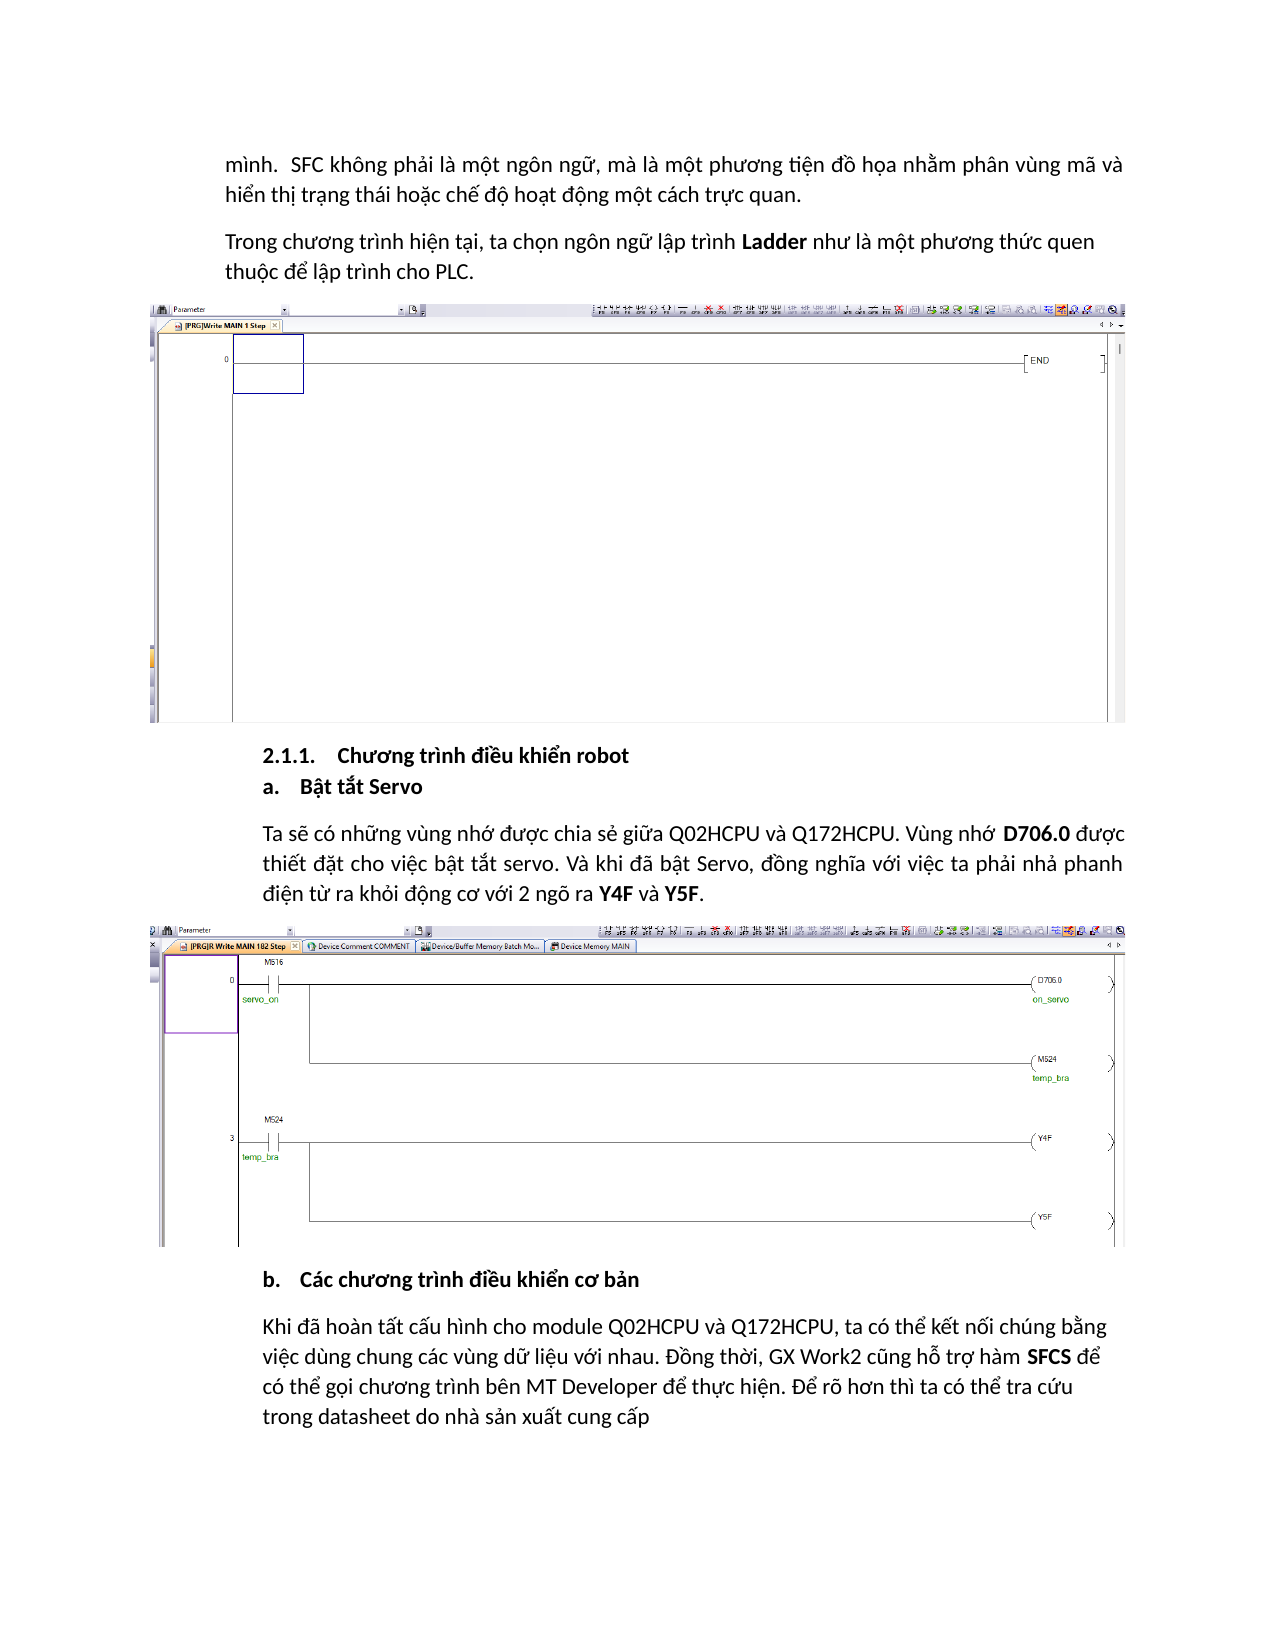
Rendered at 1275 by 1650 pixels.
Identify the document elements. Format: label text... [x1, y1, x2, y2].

list Chương trình điều khiển robot [262, 742, 1125, 770]
picture [150, 926, 1125, 1247]
text Trong chương trình hiện tại, ta chọn ngôn ngữ lập trình Ladder như là một phương thức quen thuộc để lập trình cho PLC. [225, 227, 1125, 285]
list Các chương trình điều khiển cơ bản [262, 1265, 1125, 1293]
text Khi đã hoàn tất cấu hình cho module Q02HCPU và Q172HCPU, ta có thể kết nối chúng bằng việc dùng chung các vùng dữ liệu với nhau. Đồng thời, GX Work2 cũng hỗ trợ hàm SFCS để có thể gọi chương trình bên MT Developer để thực hiện. Để rõ hơn thì ta có thể tra cứu trong datasheet do nhà sản xuất cung cấp [262, 1312, 1125, 1431]
list Bật tắt Servo [262, 772, 1125, 800]
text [225, 150, 1125, 208]
text Ta sẽ có những vùng nhớ được chia sẻ giữa Q02HCPU và Q172HCPU. Vùng nhớ D706.0 được thiết đặt cho việc bật tắt servo. Và khi đã bật Servo, đồng nghĩa với việc ta phải nhả phanh điện từ ra khỏi động cơ với 2 ngõ ra Y4F và Y5F. [262, 819, 1125, 907]
picture [150, 304, 1125, 723]
